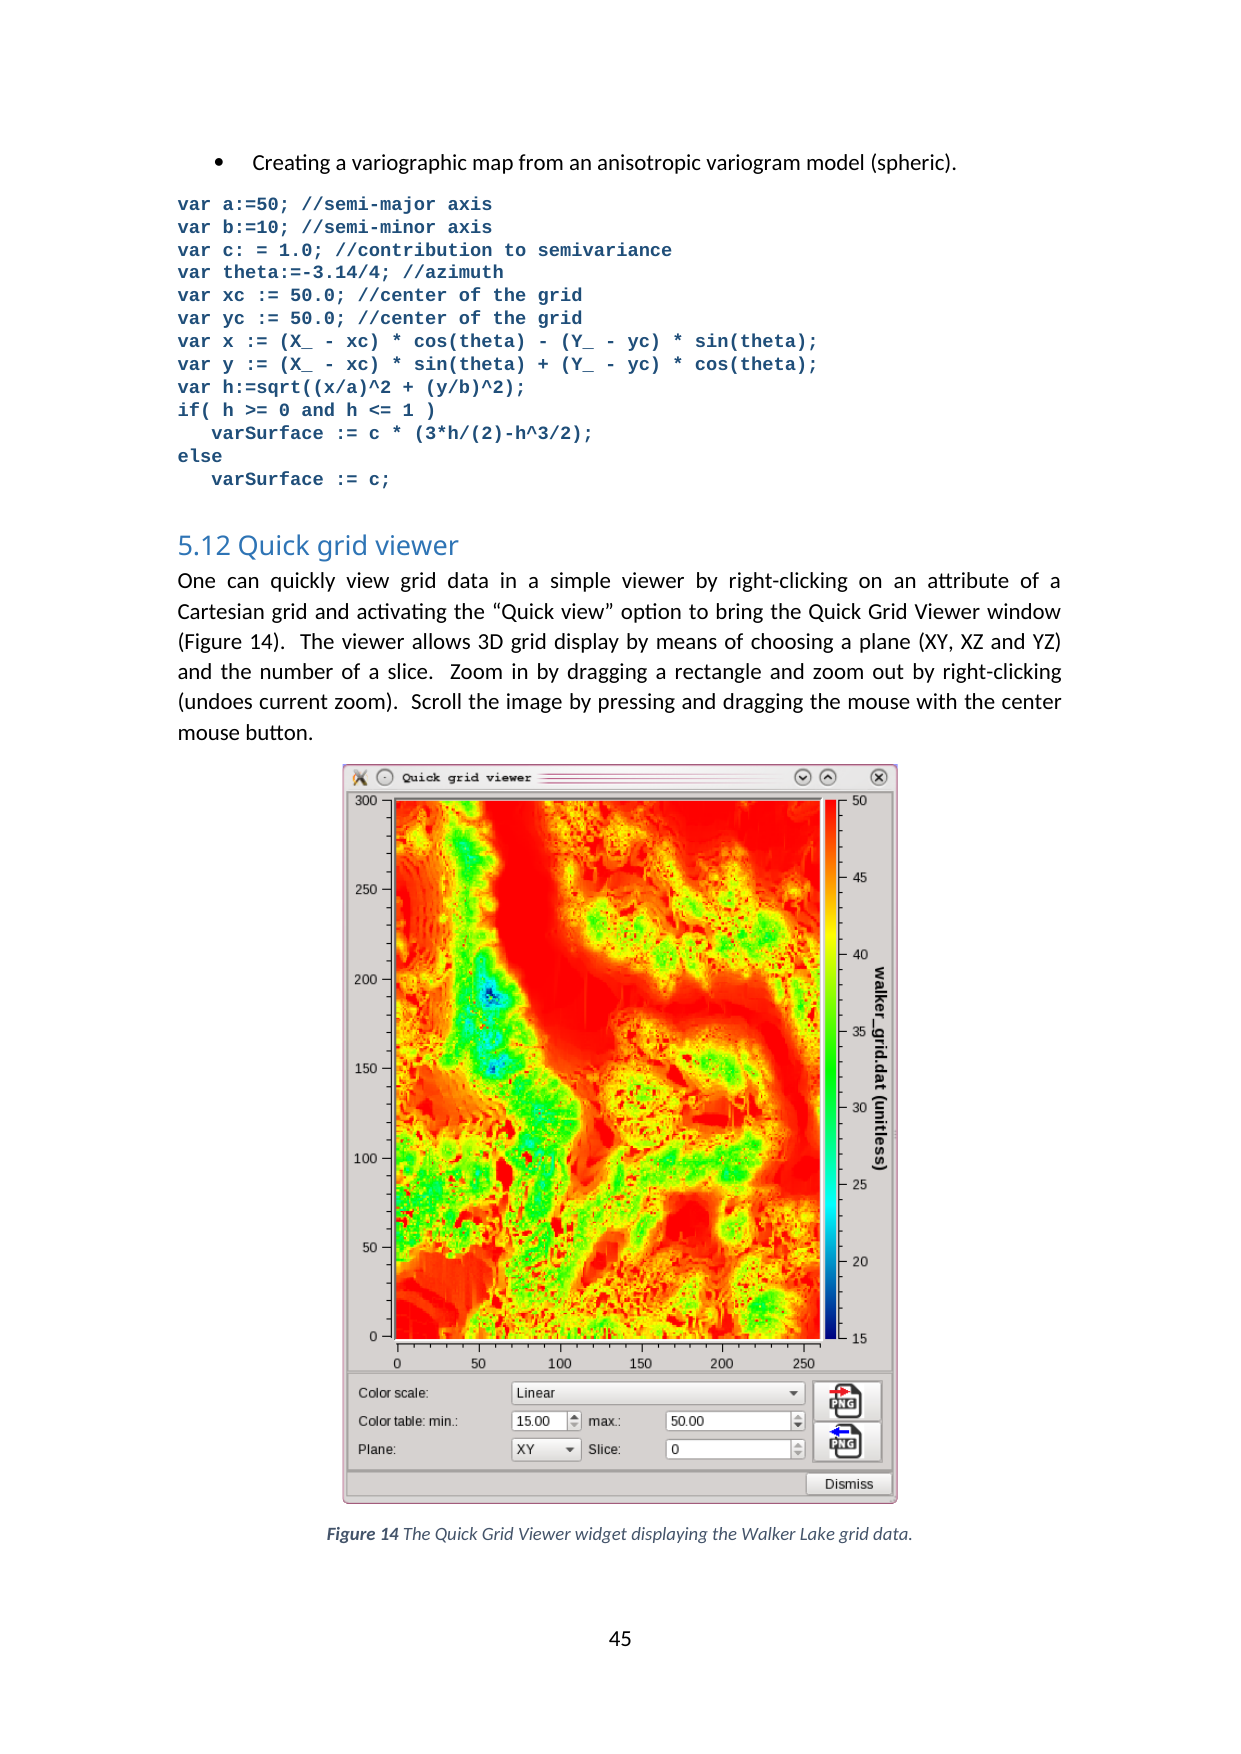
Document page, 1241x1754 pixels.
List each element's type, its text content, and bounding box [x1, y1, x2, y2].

text var theta:=-3.14/4; //azimuth [177, 263, 1063, 284]
text var x := (X_ - xc) * cos(theta) - (Y_ - yc) * sin(theta); [177, 332, 1063, 353]
text var h:=sqrt((x/a)^2 + (y/b)^2); [177, 378, 1063, 399]
text var xc := 50.0; //center of the grid [177, 286, 1063, 307]
picture [342, 764, 898, 1504]
text if( h >= 0 and h <= 1 ) [177, 401, 1063, 422]
text var y := (X_ - xc) * sin(theta) + (Y_ - yc) * cos(theta); [177, 355, 1063, 376]
text varSurface := c; [177, 469, 1063, 491]
text One can quickly view grid data in a simple viewer by right-clicking on an attribute of a Cartesian grid and activating the “Quick view” option to bring the Quick Grid Viewer window (Figure 14). The viewer allows 3D grid display by means of choosing a plane (XY, XZ and YZ) and the number of a slice. Zoom in by dragging a rectangle and zoom out by right-clicking (undoes current zoom). Scroll the image by pressing and dragging the mouse with the center mouse button. [177, 567, 1063, 746]
text else [177, 447, 1063, 468]
list Creating a variographic map from an anisotropic variogram model (spheric). [215, 148, 1063, 176]
text var c: = 1.0; //contribution to semivariance [177, 240, 1063, 262]
text Figure 14 The Quick Grid Viewer widget displaying the Walker Lake grid data. [177, 1522, 1063, 1545]
text var yc := 50.0; //center of the grid [177, 309, 1063, 330]
text var b:=10; //semi-minor axis [177, 217, 1063, 239]
subtitle Quick grid viewer [177, 527, 1063, 564]
text varSurface := c * (3*h/(2)-h^3/2); [177, 424, 1063, 445]
text var a:=50; //semi-major axis [177, 194, 1063, 216]
